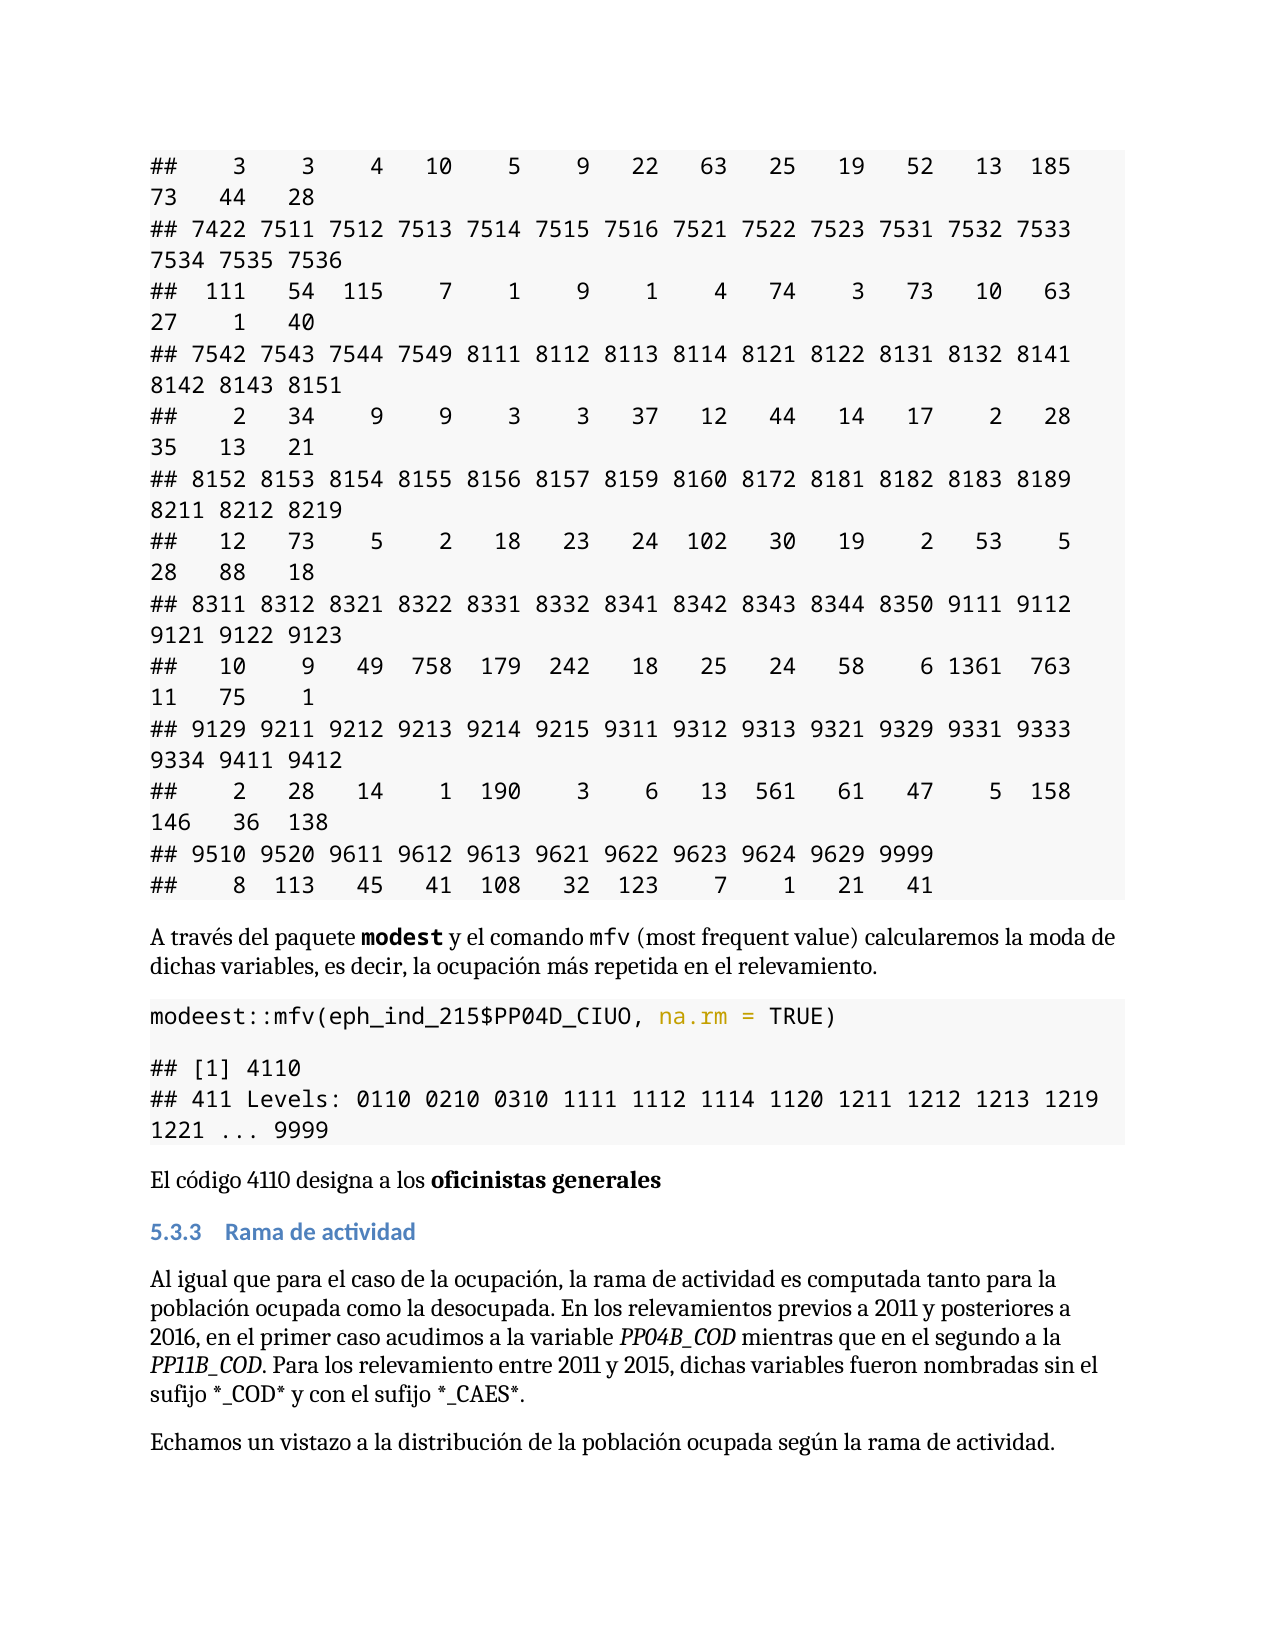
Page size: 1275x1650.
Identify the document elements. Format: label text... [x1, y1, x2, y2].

text El código 4110 designa a los oficinistas generales [150, 1166, 1125, 1195]
text Echamos un vistazo a la distribución de la población ocupada según la rama de actividad. [150, 1428, 1125, 1456]
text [150, 150, 1125, 900]
text Al igual que para el caso de la ocupación, la rama de actividad es computada tanto para la población ocupada como la desocupada. En los relevamientos previos a 2011 y posteriores a 2016, en el primer caso acudimos a la variable PP04B_COD mientras que en el segundo a la PP11B_COD. Para los relevamiento entre 2011 y 2015, dichas variables fueron nombradas sin el sufijo *_COD* y con el sufijo *_CAES*. [150, 1265, 1125, 1409]
text ## [1] 4110 ## 411 Levels: 0110 0210 0310 1111 1112 1114 1120 1211 1212 1213 1219 1221 ... 9999 [150, 1052, 1125, 1145]
text modeest::mfv(eph_ind_215$PP04D_CIUO, na.rm = TRUE) [150, 999, 1125, 1031]
subtitle 5.3.3 Rama de actividad [150, 1216, 1125, 1246]
text A través del paquete modest y el comando mfv (most frequent value) calcularemos la moda de dichas variables, es decir, la ocupación más repetida en el relevamiento. [150, 921, 1125, 981]
